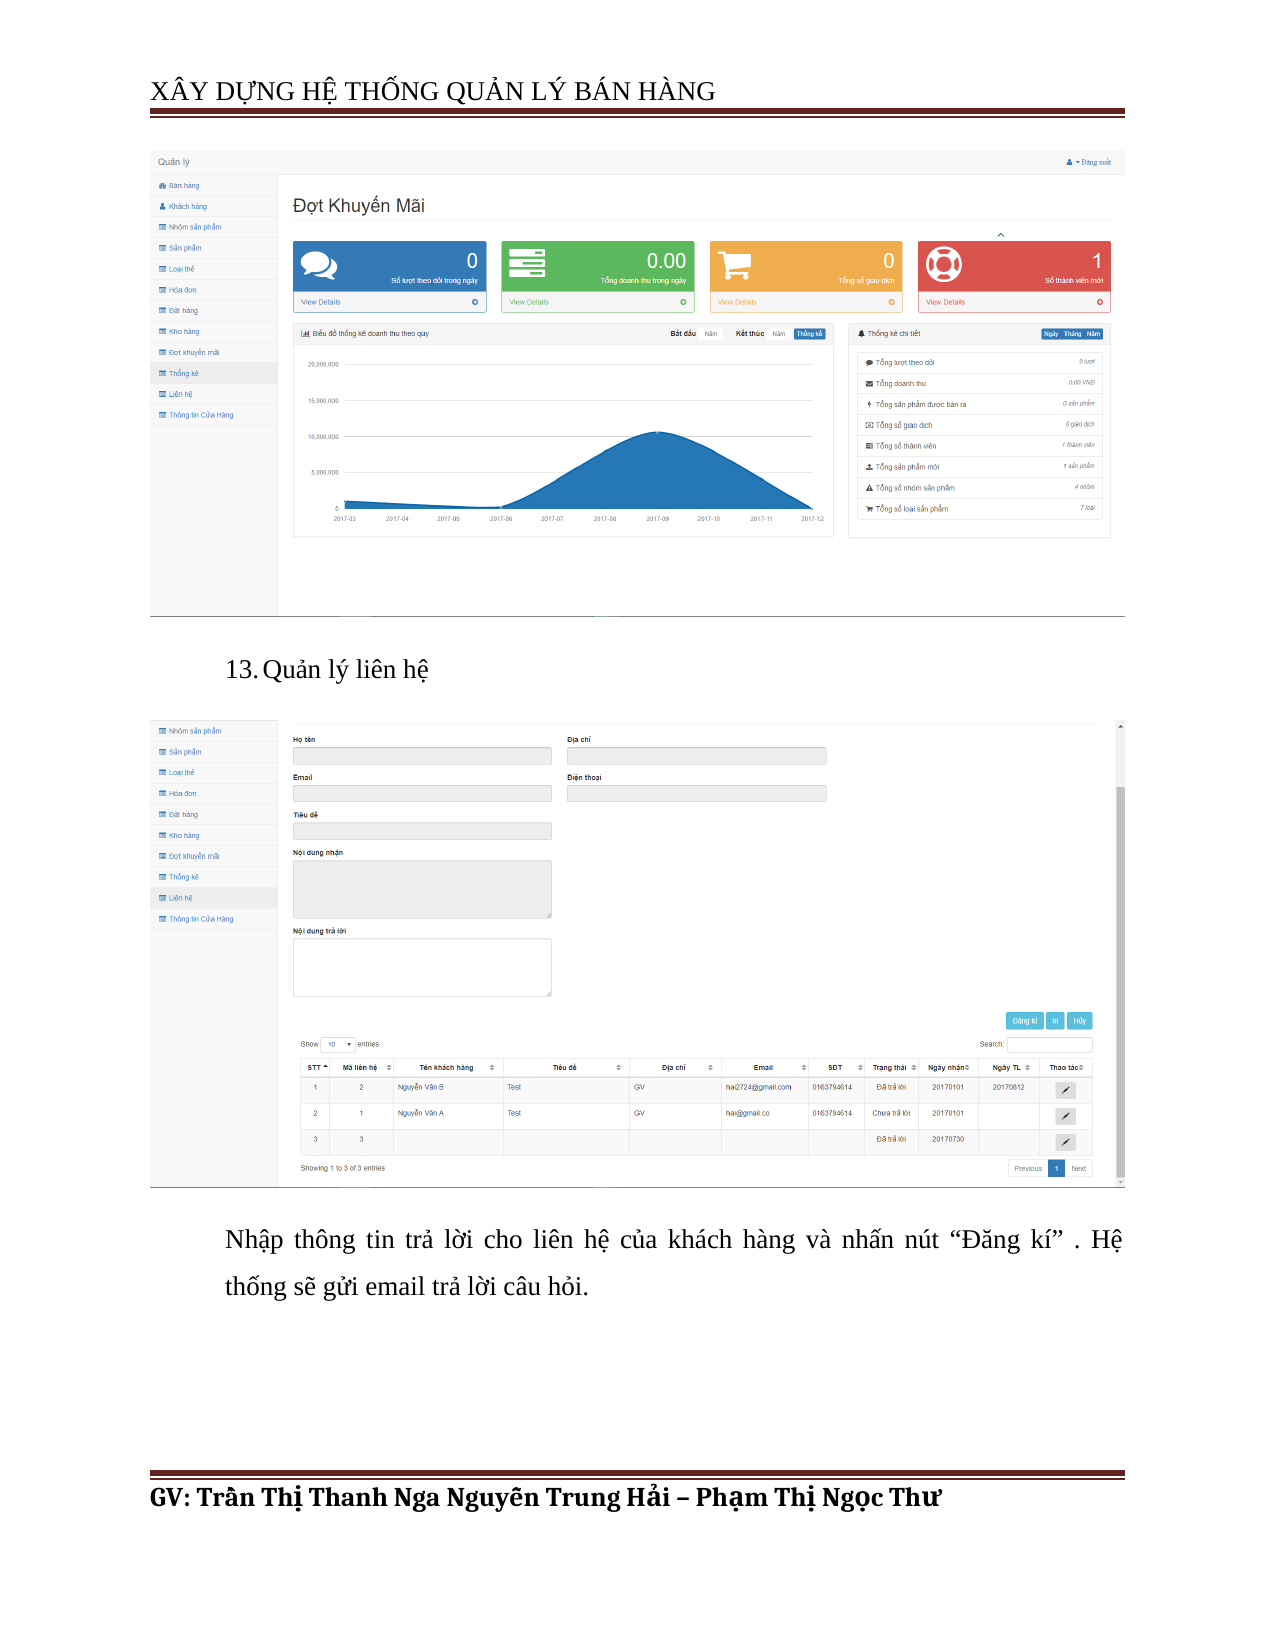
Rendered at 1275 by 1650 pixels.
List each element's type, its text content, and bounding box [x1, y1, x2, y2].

picture [150, 720, 1125, 1188]
list Quản lý liên hệ [225, 653, 1125, 684]
picture [150, 150, 1125, 617]
text Nhập thông tin trả lời cho liên hệ của khách hàng và nhấn nút “Đăng kí” . Hệ thống sẽ gửi email trả lời câu hỏi. [225, 1223, 1125, 1301]
